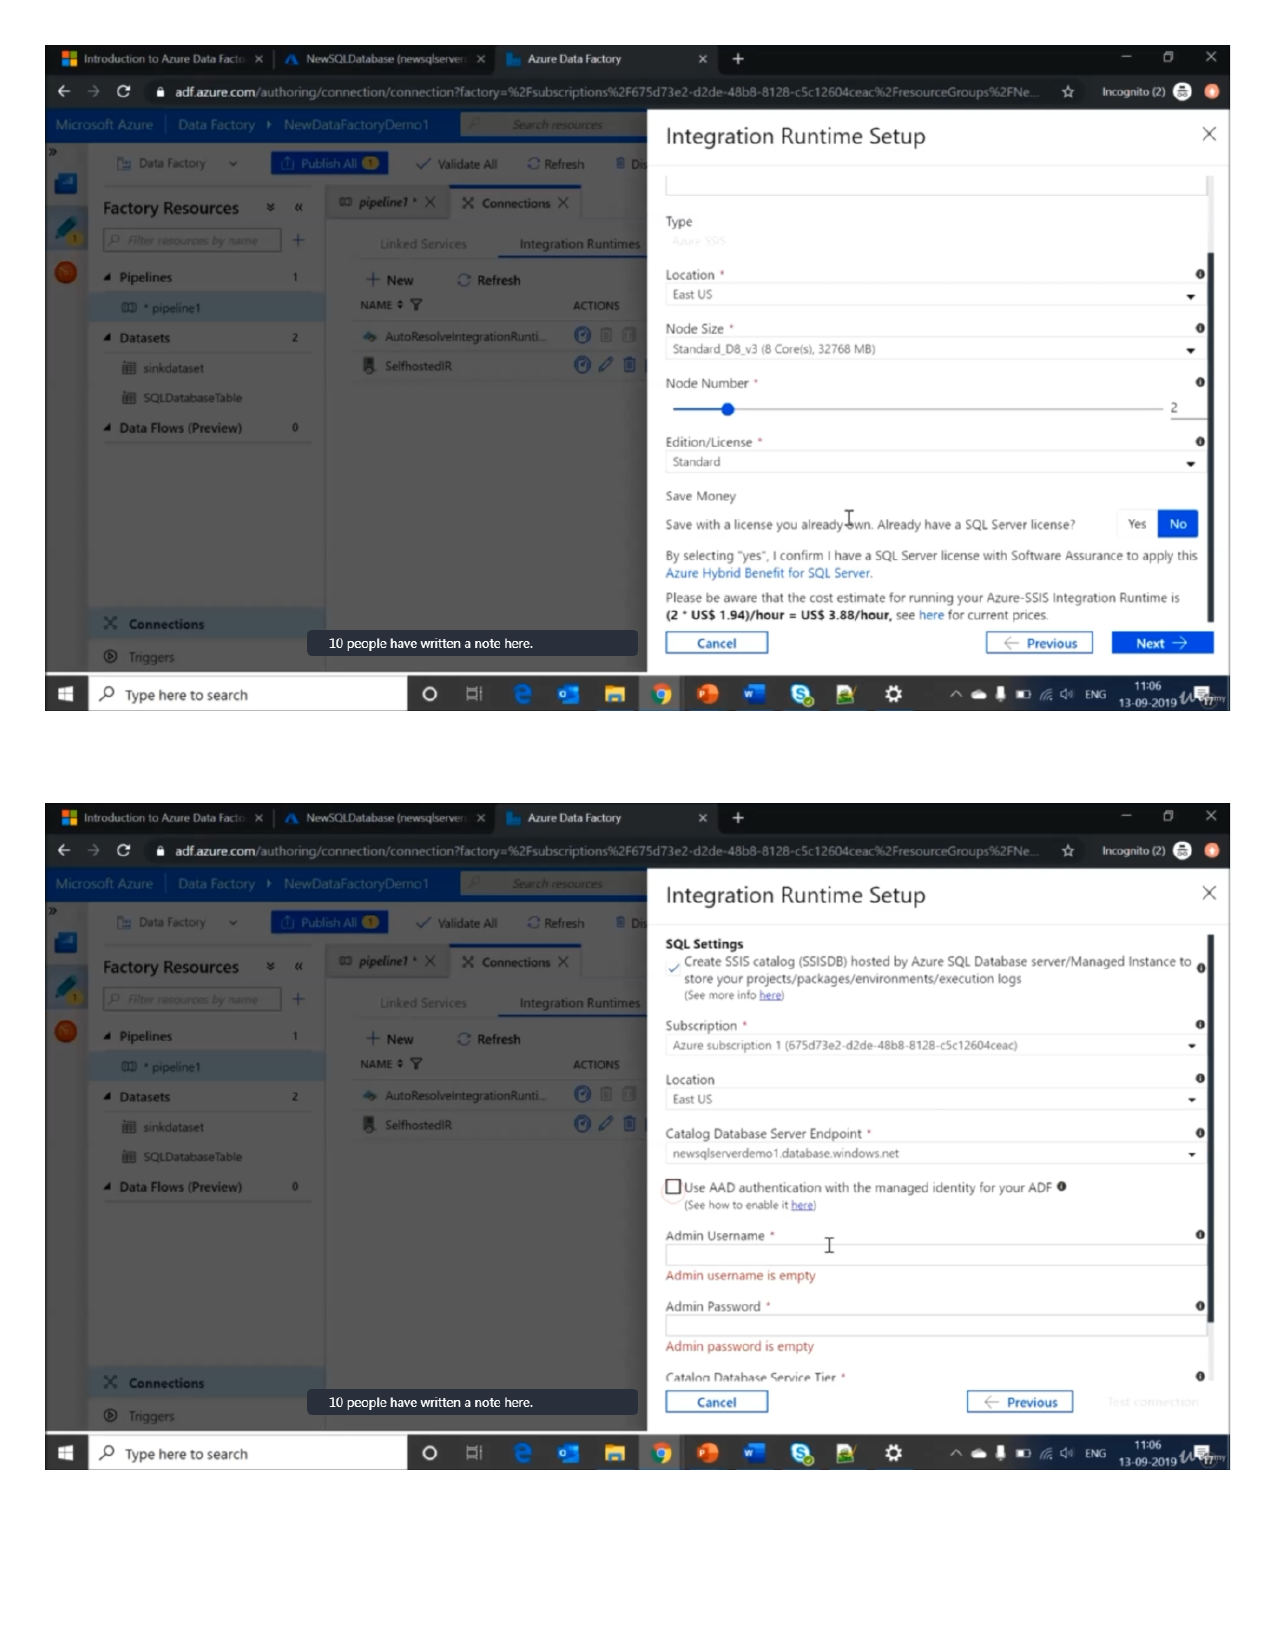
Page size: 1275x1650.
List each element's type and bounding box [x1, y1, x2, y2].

picture [45, 45, 1230, 711]
picture [45, 803, 1230, 1470]
